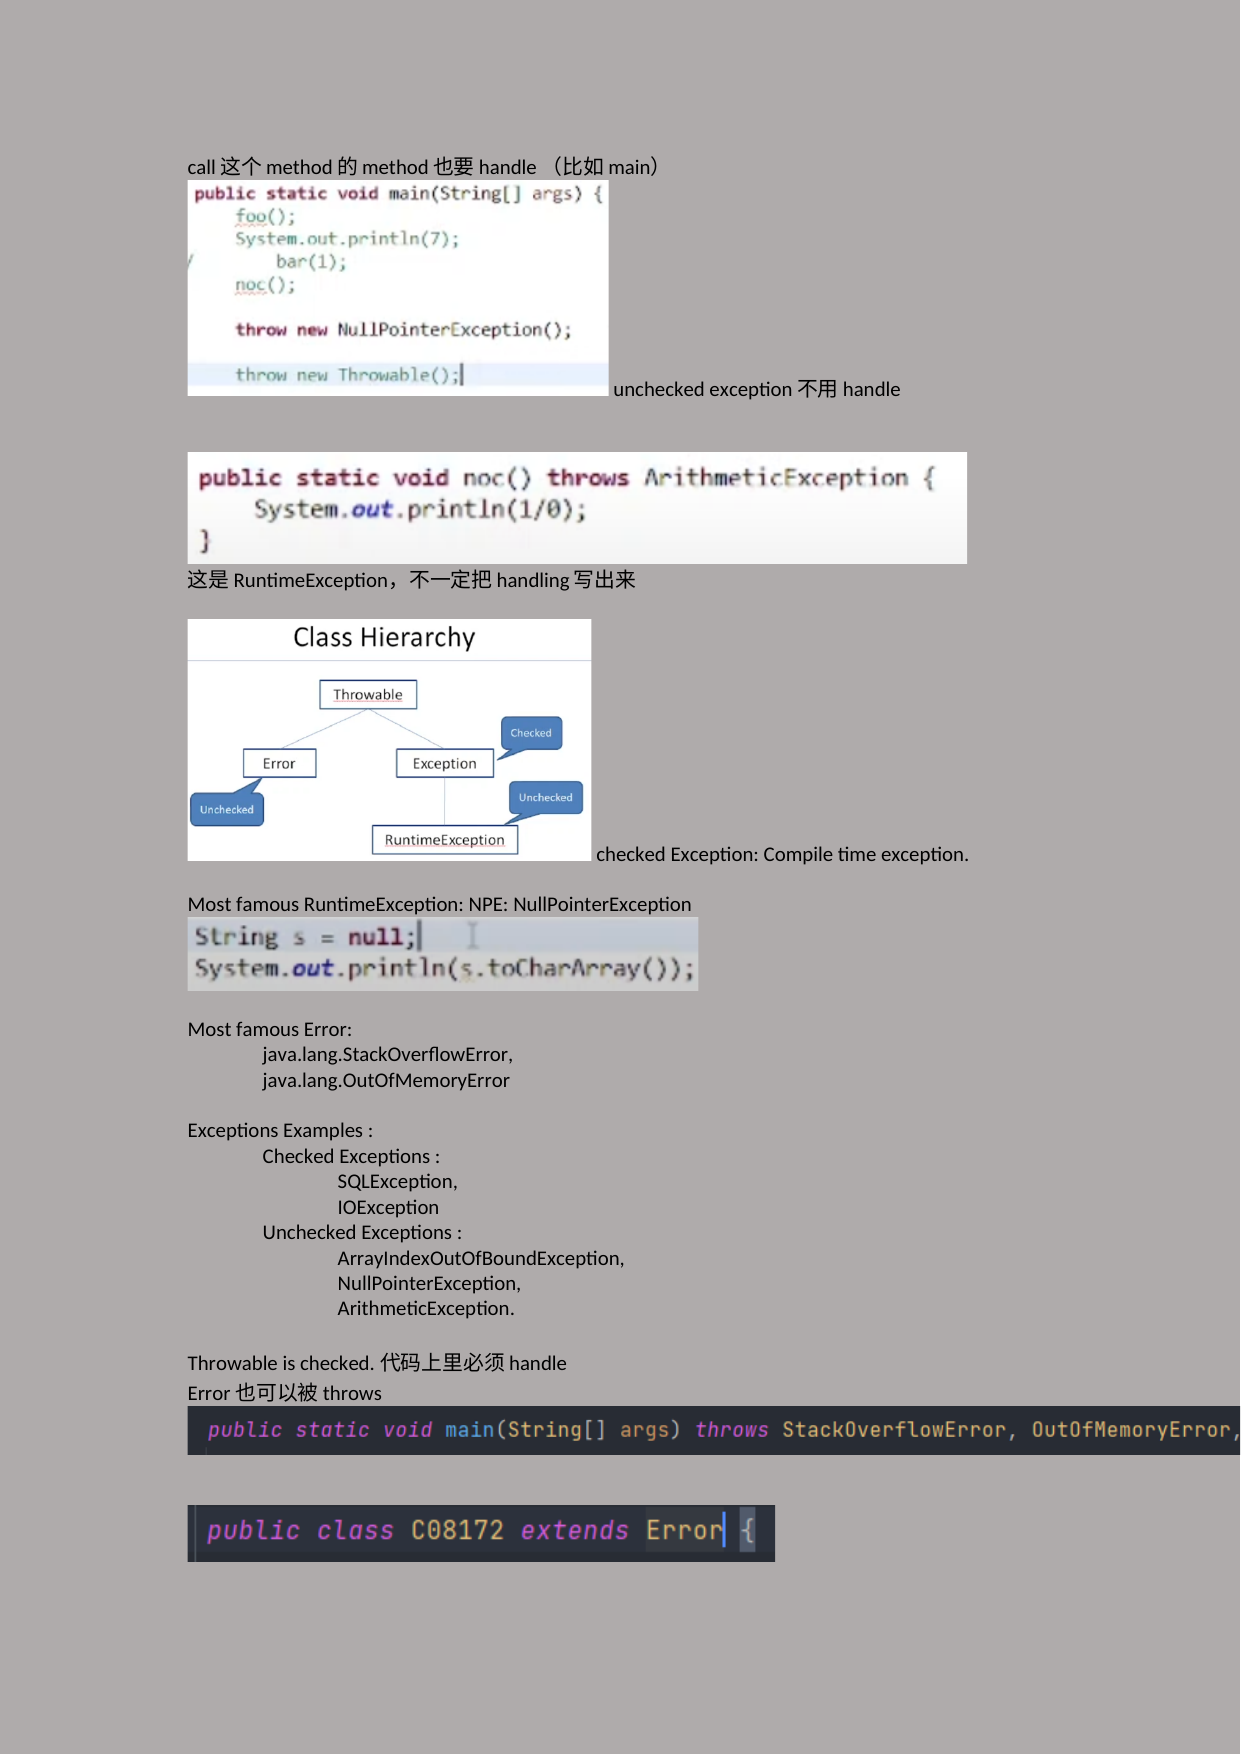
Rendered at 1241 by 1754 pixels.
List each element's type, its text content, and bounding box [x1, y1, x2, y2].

picture [187, 1505, 775, 1562]
picture [187, 1406, 1241, 1455]
text IOException [262, 1194, 1053, 1219]
text NullPointerException, [262, 1270, 1053, 1296]
text java.lang.StackOverflowError, [187, 1041, 1053, 1067]
text Most famous RuntimeException: NPE: NullPointerException [187, 892, 1053, 917]
text 这是RuntimeException，不一定把handling写出来 [187, 564, 1053, 594]
text Throwable is checked. 代码上里必须handle [187, 1346, 1053, 1377]
text ArrayIndexOutOfBoundException, [262, 1245, 1053, 1270]
text call这个method的method也要handle （比如main） [187, 150, 1053, 180]
text SQLException, [262, 1168, 1053, 1194]
text Exceptions Examples : [187, 1118, 1053, 1143]
text Unchecked Exceptions : [187, 1219, 1053, 1245]
text Checked Exceptions : [187, 1143, 1053, 1168]
picture [187, 180, 609, 396]
text Most famous Error: [187, 1016, 1053, 1041]
text ArithmeticException. [262, 1296, 1053, 1321]
picture [187, 917, 699, 991]
text Error 也可以被throws [187, 1377, 1053, 1406]
picture [187, 619, 592, 861]
picture [187, 452, 968, 564]
text java.lang.OutOfMemoryError [187, 1067, 1053, 1092]
